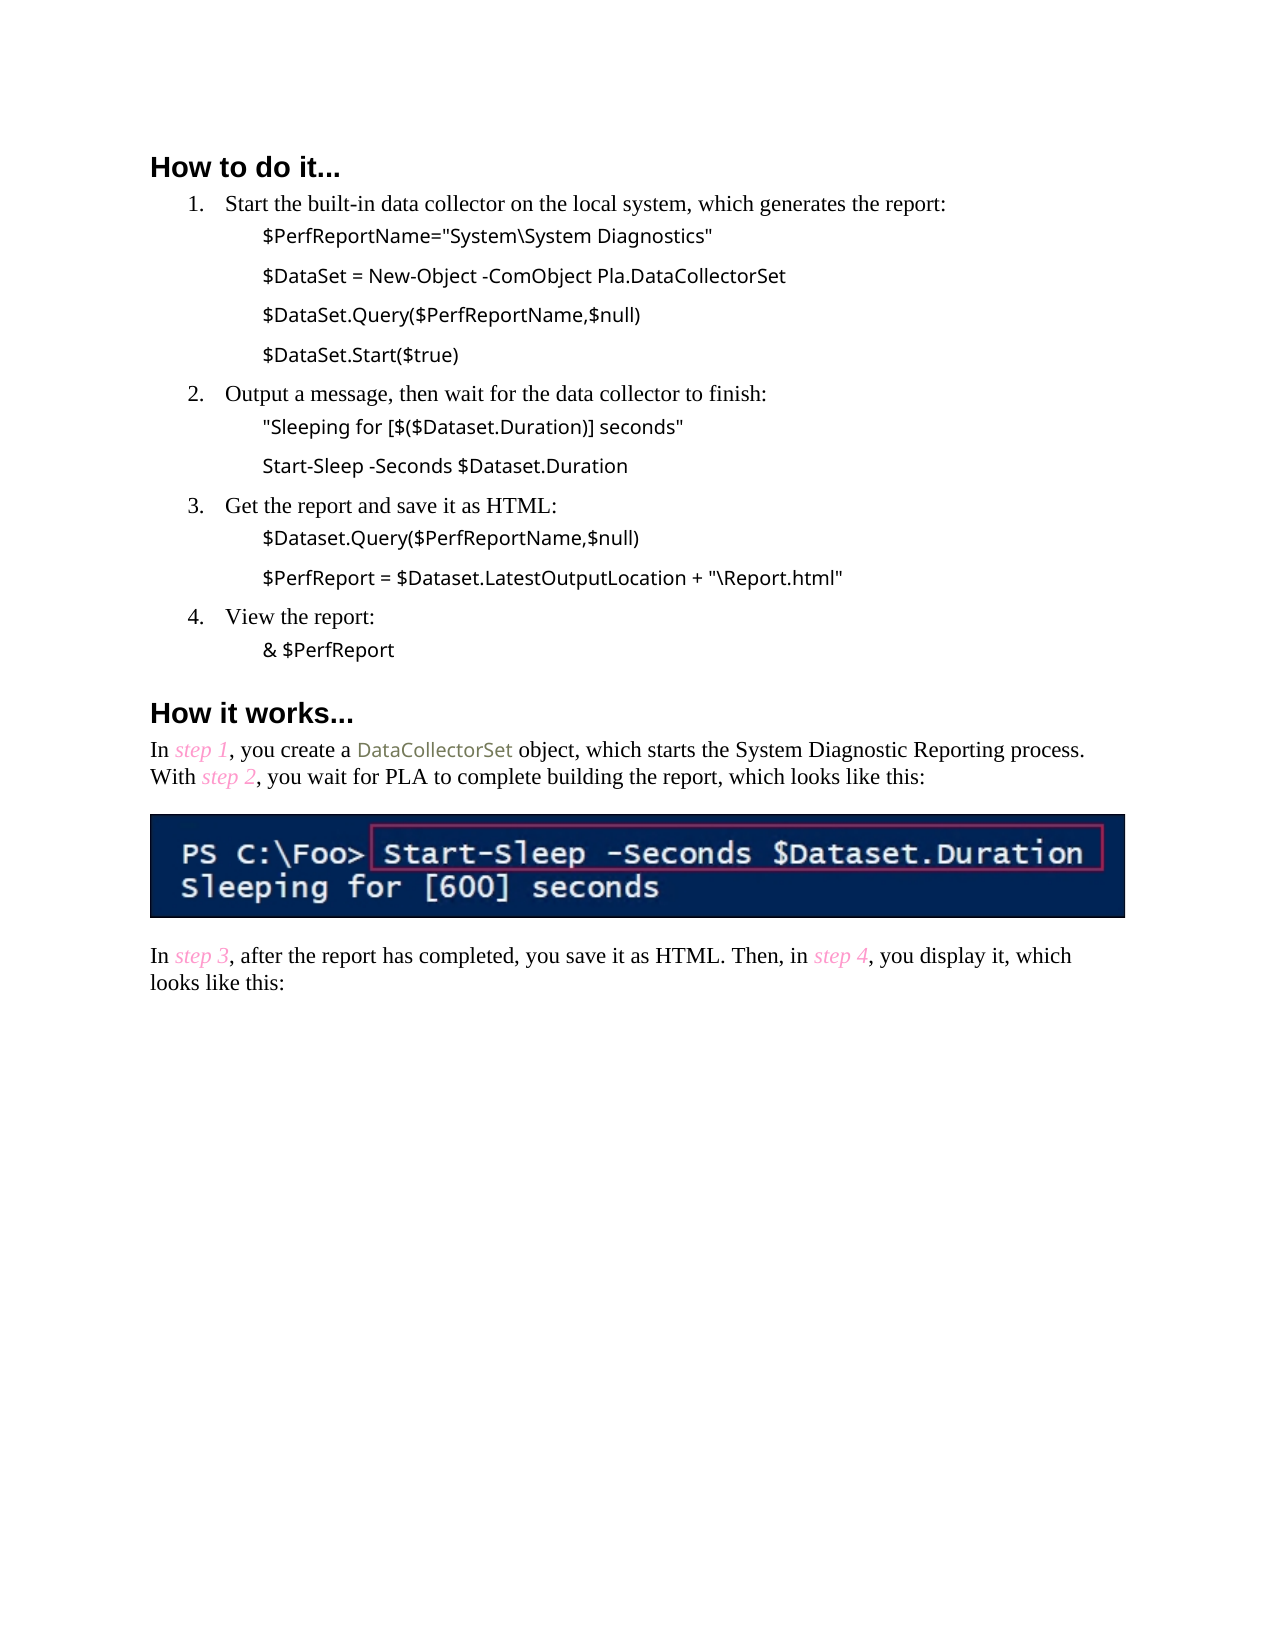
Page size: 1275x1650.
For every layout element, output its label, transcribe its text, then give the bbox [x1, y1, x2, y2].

text View the report: [187, 603, 1087, 630]
text Get the report and save it as HTML: [187, 492, 1087, 518]
text & $PerfReport [262, 636, 1125, 663]
subtitle How to do it... [150, 150, 1125, 183]
list Start the built-in data collector on the local system, which generates the report: [187, 190, 1087, 216]
text $PerfReportName="System\System Diagnostics" [262, 222, 1125, 249]
text "Sleeping for [$($Dataset.Duration)] seconds" [262, 413, 1125, 440]
text $DataSet.Start($true) [262, 341, 1125, 368]
text $DataSet.Query($PerfReportName,$null) [262, 301, 1125, 328]
text Output a message, then wait for the data collector to finish: [187, 380, 1087, 407]
text In step 3, after the report has completed, you save it as HTML. Then, in step 4, you display it, which looks like this: [150, 943, 1125, 995]
subtitle How it works... [150, 696, 1125, 730]
text $PerfReport = $Dataset.LatestOutputLocation + "\Report.html" [262, 564, 1125, 591]
picture [150, 814, 1125, 918]
text $DataSet = New-Object -ComObject Pla.DataCollectorSet [262, 262, 1125, 289]
text Start-Sleep -Seconds $Dataset.Duration [262, 452, 1125, 479]
text In step 1, you create a DataCollectorSet object, which starts the System Diagnostic Reporting process. With step 2, you wait for PLA to complete building the report, which looks like this: [150, 736, 1125, 790]
text $Dataset.Query($PerfReportName,$null) [262, 524, 1125, 551]
